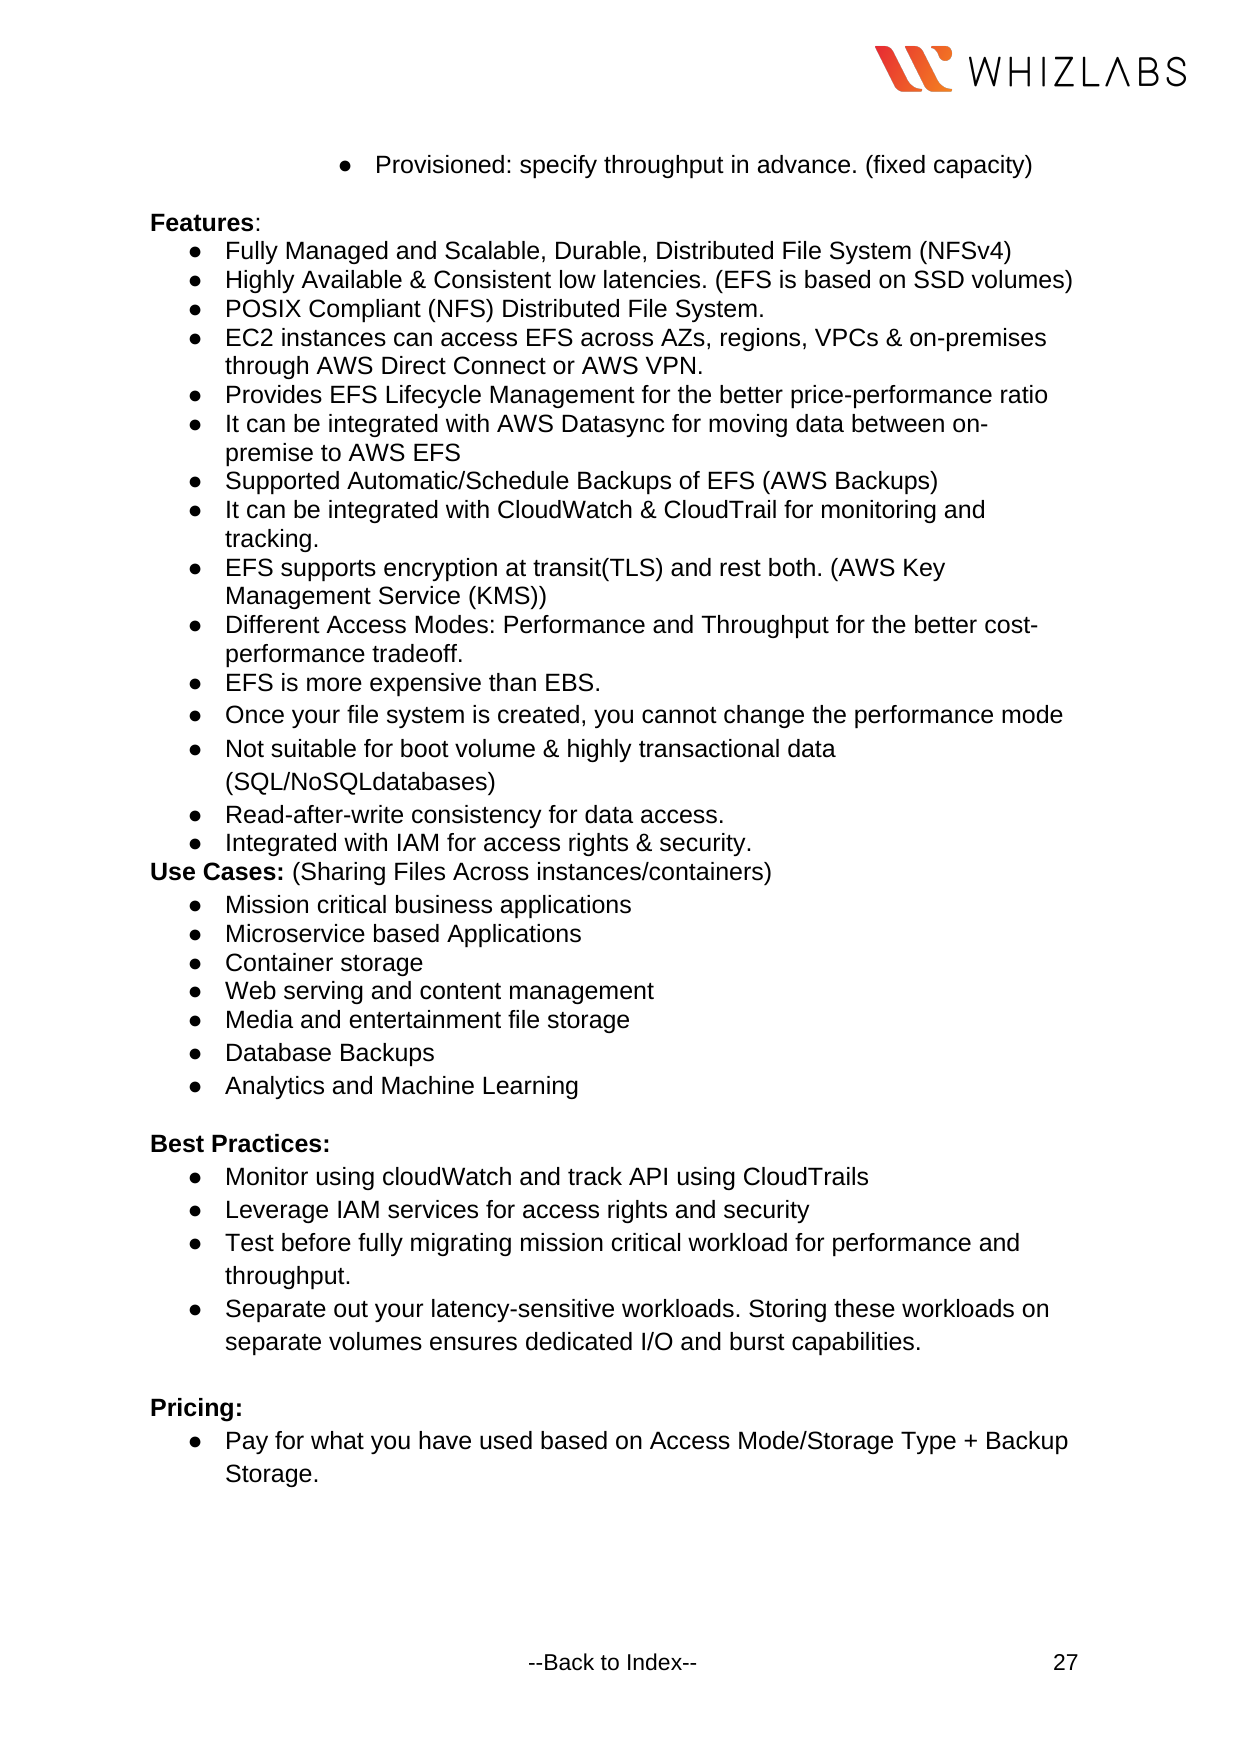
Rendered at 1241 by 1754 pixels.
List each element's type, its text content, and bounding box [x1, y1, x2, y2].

list Supported Automatic/Schedule Backups of EFS (AWS Backups) [187, 466, 1078, 495]
list Monitor using cloudWatch and track API using CloudTrails [187, 1162, 1078, 1190]
text Best Practices: [150, 1129, 1078, 1157]
list Database Backups [187, 1038, 1078, 1067]
picture [868, 37, 1191, 99]
list Web serving and content management [187, 976, 1078, 1005]
list It can be integrated with CloudWatch & CloudTrail for monitoring and tracking. [187, 495, 1078, 552]
list Read-after-write consistency for data access. [187, 799, 1078, 828]
list Highly Available & Consistent low latencies. (EFS is based on SSD volumes) [187, 265, 1078, 294]
text Features: [150, 207, 1078, 236]
list Analytics and Machine Learning [187, 1071, 1078, 1100]
text Use Cases: (Sharing Files Across instances/containers) [150, 857, 1078, 886]
list Integrated with IAM for access rights & security. [187, 828, 1078, 857]
list EC2 instances can access EFS across AZs, regions, VPCs & on-premises through AWS Direct Connect or AWS VPN. [187, 322, 1078, 380]
list Not suitable for boot volume & highly transactional data (SQL/NoSQLdatabases) [187, 733, 1078, 795]
list Once your file system is created, you cannot change the performance mode [187, 701, 1078, 729]
list It can be integrated with AWS Datasync for moving data between on-premise to AWS EFS [187, 409, 1078, 466]
list Leverage IAM services for access rights and security [187, 1195, 1078, 1223]
text Pricing: [150, 1393, 1078, 1422]
list EFS supports encryption at transit(TLS) and rest both. (AWS Key Management Service (KMS)) [187, 552, 1078, 610]
list Provides EFS Lifecycle Management for the better price-performance ratio [187, 380, 1078, 409]
list POSIX Compliant (NFS) Distributed File System. [187, 294, 1078, 322]
list Media and entertainment file storage [187, 1005, 1078, 1034]
list Pay for what you have used based on Access Mode/Storage Type + Backup Storage. [187, 1426, 1078, 1488]
list Mission critical business applications [187, 890, 1078, 919]
list Provisioned: specify throughput in advance. (fixed capacity) [337, 150, 1078, 179]
list Container storage [187, 948, 1078, 976]
list Test before fully migrating mission critical workload for performance and throughput. [187, 1228, 1078, 1289]
list EFS is more expensive than EBS. [187, 667, 1078, 696]
list Fully Managed and Scalable, Durable, Distributed File System (NFSv4) [187, 236, 1078, 265]
list Different Access Modes: Performance and Throughput for the better cost-performance tradeoff. [187, 610, 1078, 667]
list Microservice based Applications [187, 919, 1078, 948]
list Separate out your latency-sensitive workloads. Storing these workloads on separate volumes ensures dedicated I/O and burst capabilities. [187, 1294, 1078, 1356]
